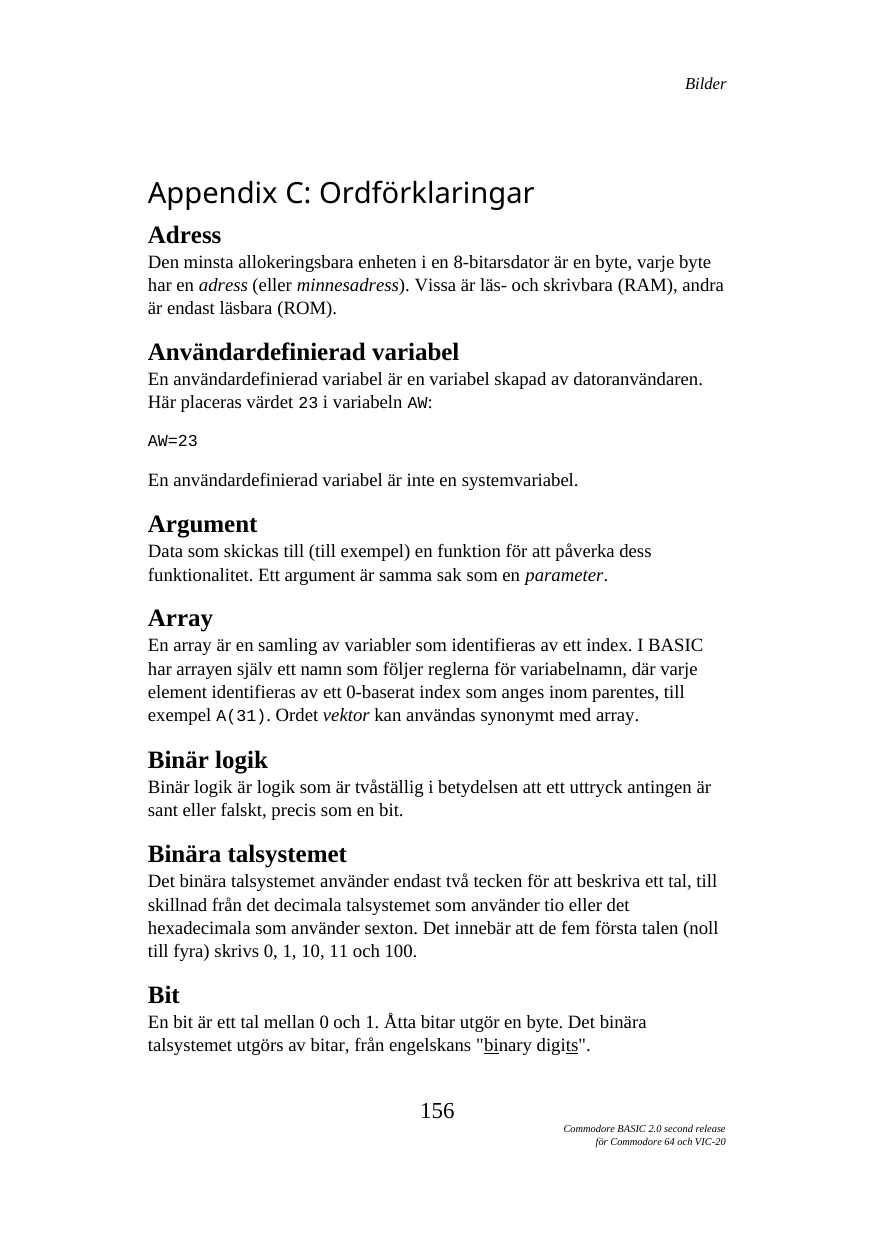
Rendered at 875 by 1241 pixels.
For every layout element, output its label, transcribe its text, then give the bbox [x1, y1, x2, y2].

subtitle Binär logik [148, 745, 726, 774]
text En array är en samling av variabler som identifieras av ett index. I BASIC har arrayen själv ett namn som följer reglerna för variabelnamn, där varje element identifieras av ett 0-baserat index som anges inom parentes, till exempel A(31). Ordet vektor kan användas synonymt med array. [148, 634, 726, 727]
text En användardefinierad variabel är inte en systemvariabel. [148, 469, 726, 491]
subtitle Array [148, 603, 726, 632]
text Data som skickas till (till exempel) en funktion för att påverka dess funktionalitet. Ett argument är samma sak som en parameter. [148, 540, 726, 585]
subtitle Binära talsystemet [148, 839, 726, 868]
text Binär logik är logik som är tvåställig i betydelsen att ett uttryck antingen är sant eller falskt, precis som en bit. [148, 776, 726, 821]
subtitle Argument [148, 509, 726, 538]
subtitle Adress [148, 220, 726, 248]
text Den minsta allokeringsbara enheten i en 8-bitarsdator är en byte, varje byte har en adress (eller minnesadress). Vissa är läs- och skrivbara (RAM), andra är endast läsbara (ROM). [148, 251, 726, 319]
text Det binära talsystemet använder endast två tecken för att beskriva ett tal, till skillnad från det decimala talsystemet som använder tio eller det hexadecimala som använder sexton. Det innebär att de fem första talen (noll till fyra) skrivs 0, 1, 10, 11 och 100. [148, 870, 726, 961]
subtitle Användardefinierad variabel [148, 337, 726, 366]
text En användardefinierad variabel är en variabel skapad av datoranvändaren. Här placeras värdet 23 i variabeln AW: [148, 368, 726, 414]
subtitle Appendix C: Ordförklaringar [148, 173, 726, 212]
subtitle Bit [148, 980, 726, 1008]
text En bit är ett tal mellan 0 och 1. Åtta bitar utgör en byte. Det binära talsystemet utgörs av bitar, från engelskans "binary digits". [148, 1011, 726, 1056]
text AW=23 [148, 432, 726, 451]
